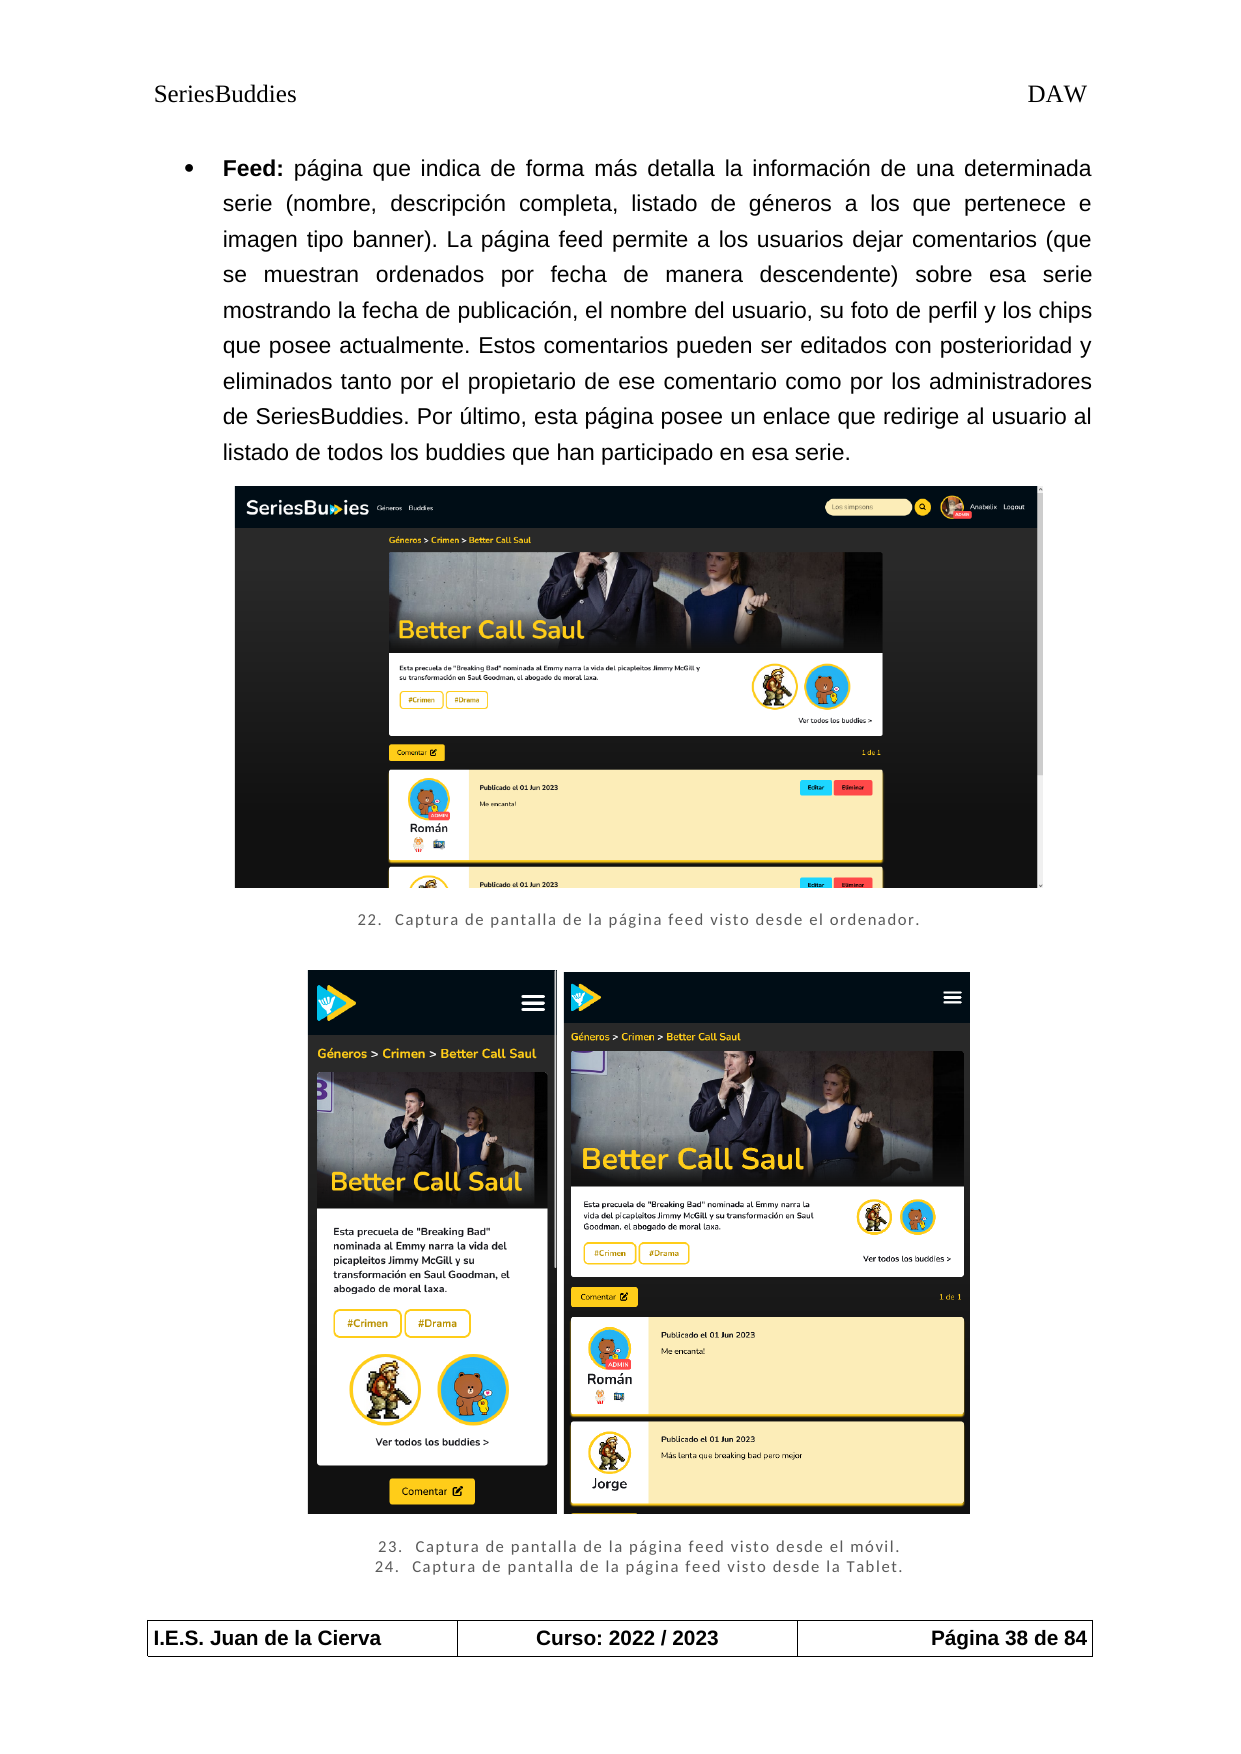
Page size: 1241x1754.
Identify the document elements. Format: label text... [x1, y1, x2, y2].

subtitle Captura de pantalla de la página feed visto desde el móvil. [185, 1536, 1093, 1557]
list Feed: página que indica de forma más detalla la información de una determinada serie (nombre, descripción completa, listado de géneros a los que pertenece e imagen tipo banner). La página feed permite a los usuarios dejar comentarios (que se muestran ordenados por fecha de manera descendente) sobre esa serie mostrando la fecha de publicación, el nombre del usuario, su foto de perfil y los chips que posee actualmente. Estos comentarios pueden ser editados con posterioridad y eliminados tanto por el propietario de ese comentario como por los administradores de SeriesBuddies. Por último, esta página posee un enlace que redirige al usuario al listado de todos los buddies que han participado en esa serie. [185, 154, 1093, 465]
subtitle Captura de pantalla de la página feed visto desde la Tablet. [185, 1557, 1093, 1577]
picture [234, 486, 1043, 888]
picture [563, 972, 970, 1514]
subtitle Captura de pantalla de la página feed visto desde el ordenador. [185, 910, 1093, 930]
picture [307, 970, 557, 1514]
